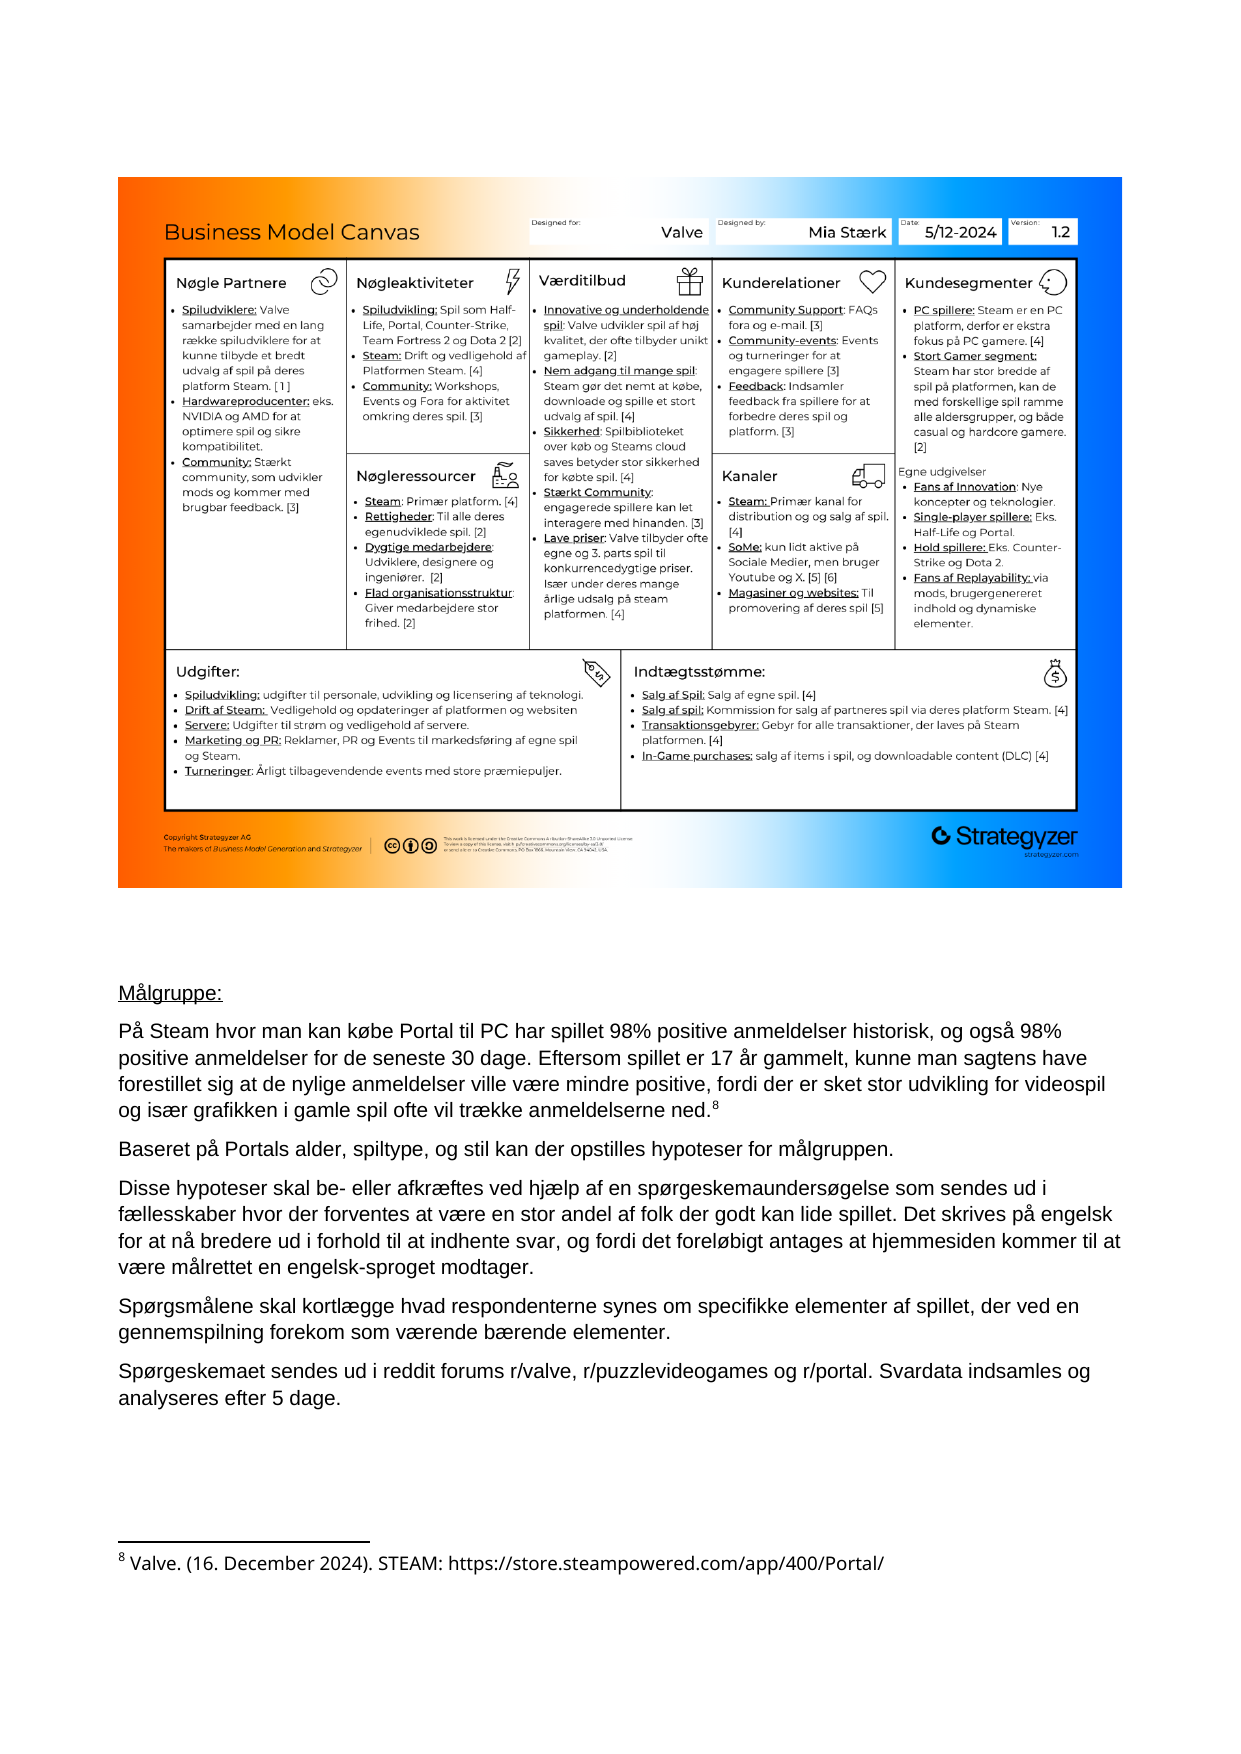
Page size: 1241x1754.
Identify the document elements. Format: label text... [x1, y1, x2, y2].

text På Steam hvor man kan købe Portal til PC har spillet 98% positive anmeldelser historisk, og også 98% positive anmeldelser for de seneste 30 dage. Eftersom spillet er 17 år gammelt, kunne man sagtens have forestillet sig at de nylige anmeldelser ville være mindre positive, fordi der er sket stor udvikling for videospil og især grafikken i gamle spil ofte vil trække anmeldelserne ned. [118, 1019, 1122, 1122]
text Spørgsmålene skal kortlægge hvad respondenterne synes om specifikke elementer af spillet, der ved en gennemspilning forekom som værende bærende elementer. [118, 1294, 1122, 1344]
picture [118, 177, 1123, 888]
text Baseret på Portals alder, spiltype, og stil kan der opstilles hypoteser for målgruppen. [118, 1137, 1122, 1161]
text Disse hypoteser skal be- eller afkræftes ved hjælp af en spørgeskemaundersøgelse som sendes ud i fællesskaber hvor der forventes at være en stor andel af folk der godt kan lide spillet. Det skrives på engelsk for at nå bredere ud i forhold til at indhente svar, og fordi det foreløbigt antages at hjemmesiden kommer til at være målrettet en engelsk-sproget modtager. [118, 1176, 1122, 1279]
text Spørgeskemaet sendes ud i reddit forums r/valve, r/puzzlevideogames og r/portal. Svardata indsamles og analyseres efter 5 dage. [118, 1359, 1122, 1409]
text Målgruppe: [118, 980, 1122, 1004]
